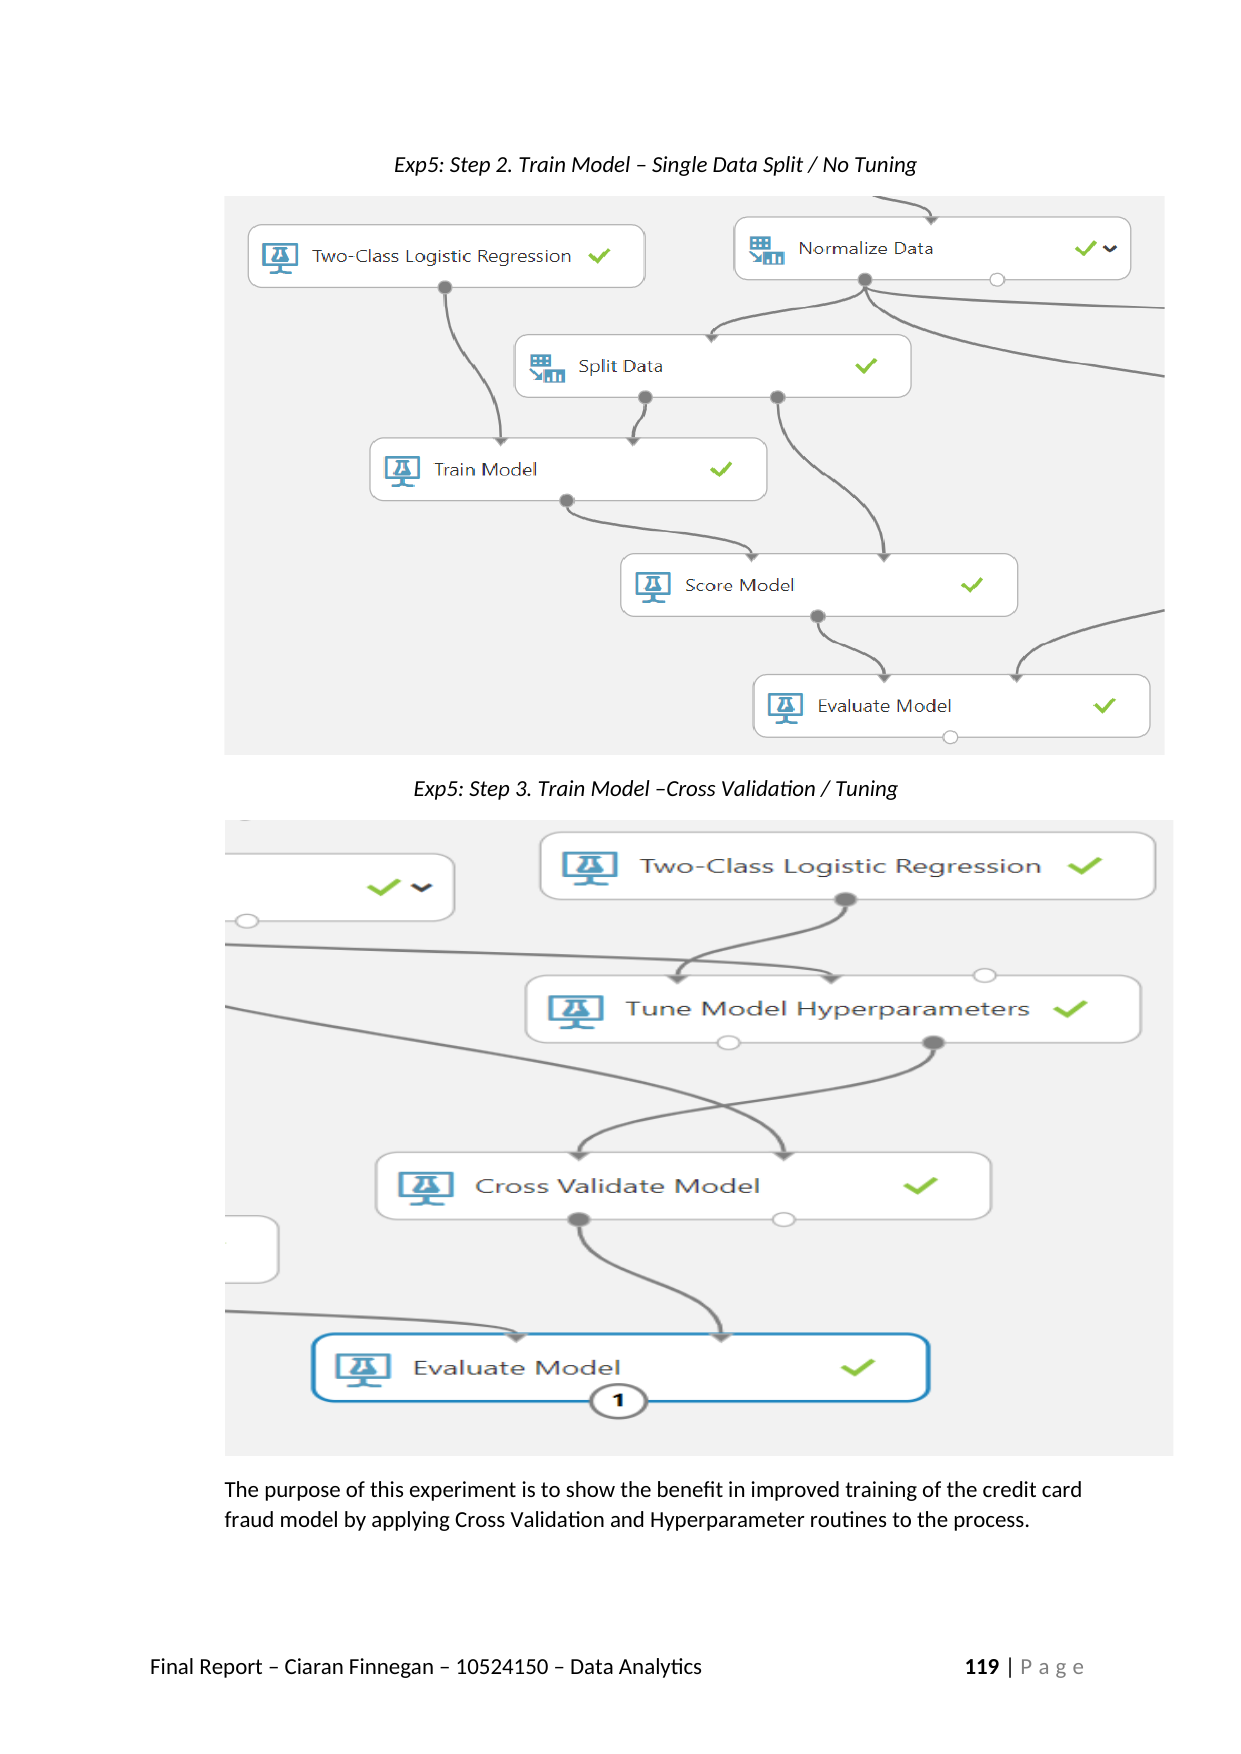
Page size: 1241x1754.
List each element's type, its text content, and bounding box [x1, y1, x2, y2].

text The purpose of this experiment is to show the benefit in improved training of the credit card fraud model by applying Cross Validation and Hyperparameter routines to the process. [224, 1475, 1090, 1533]
text Exp5: Step 2. Train Model – Single Data Split / No Tuning [224, 150, 1090, 178]
picture [225, 820, 1174, 1456]
text Exp5: Step 3. Train Model –Cross Validation / Tuning [224, 774, 1090, 802]
picture [224, 196, 1165, 755]
